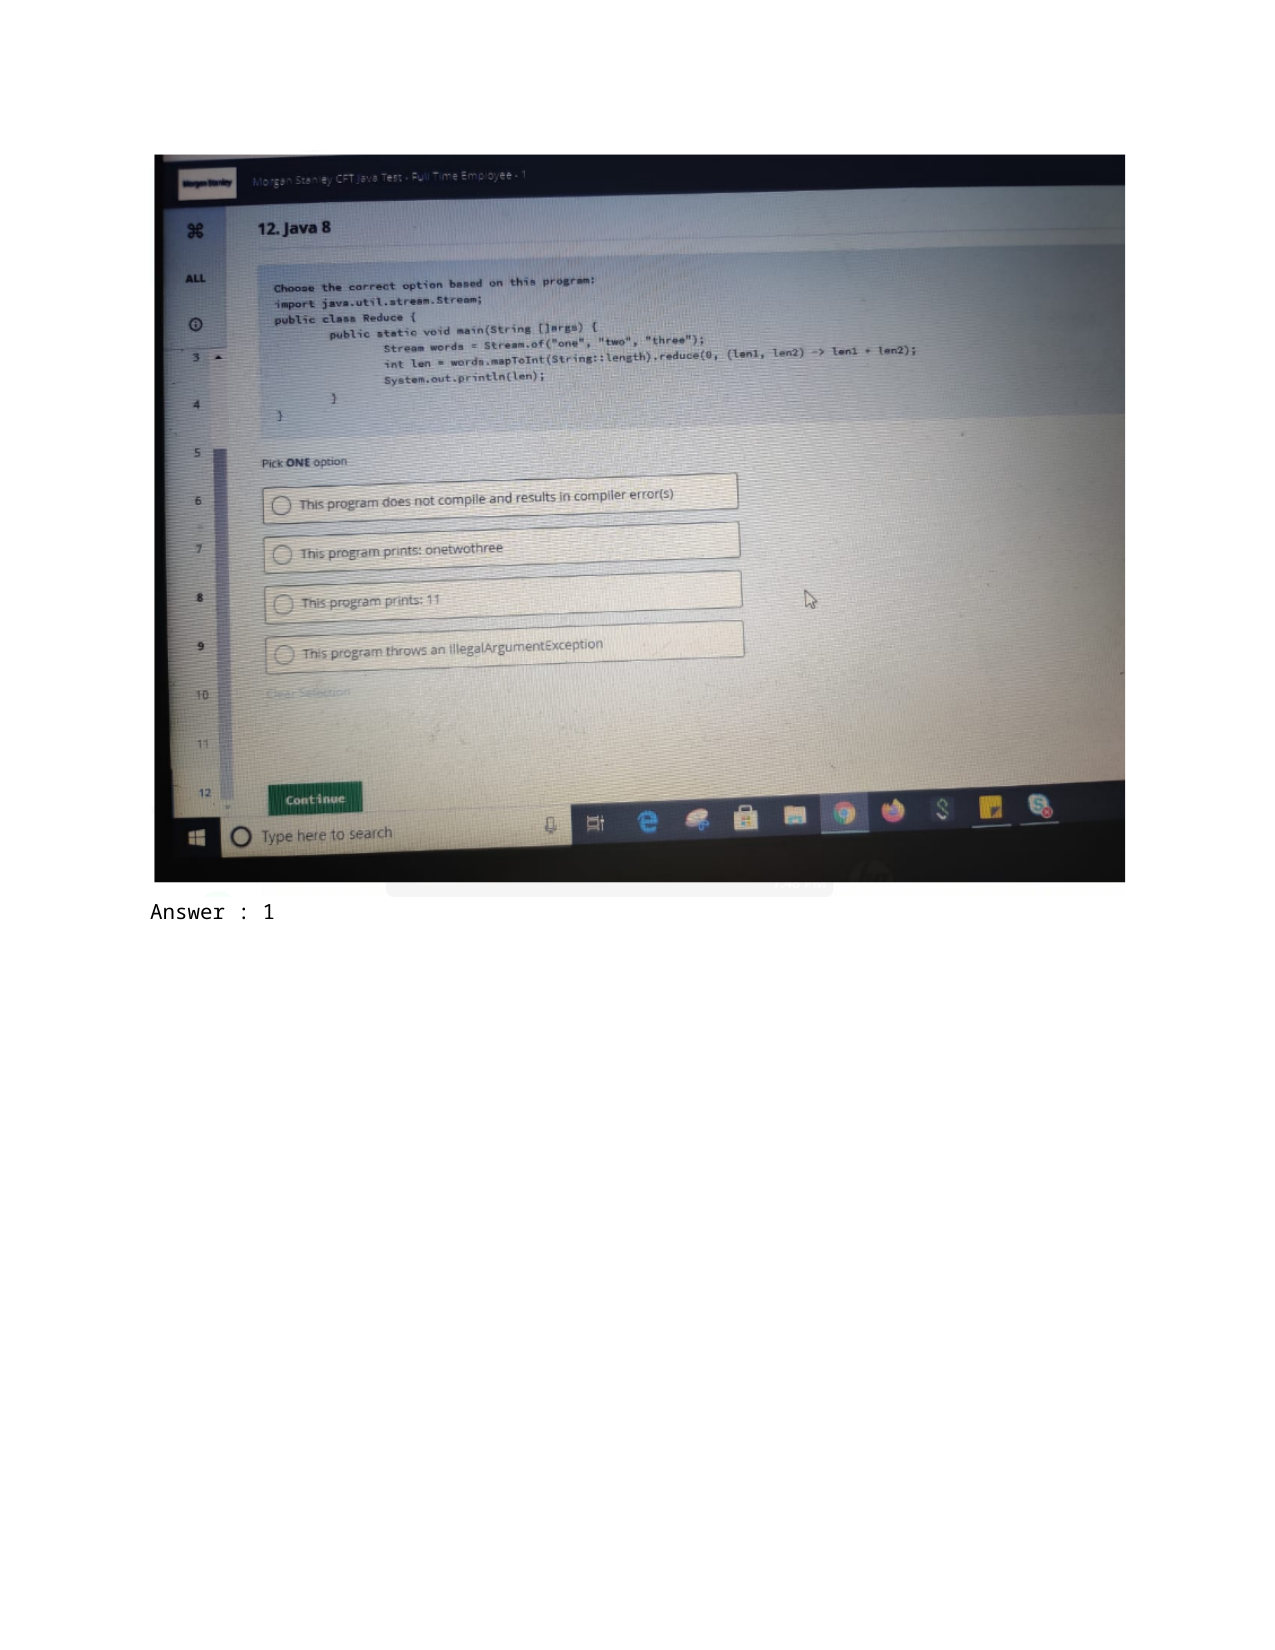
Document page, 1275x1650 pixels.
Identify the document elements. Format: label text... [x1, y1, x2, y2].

picture [150, 150, 1125, 897]
text Answer : 1 [150, 897, 1125, 926]
